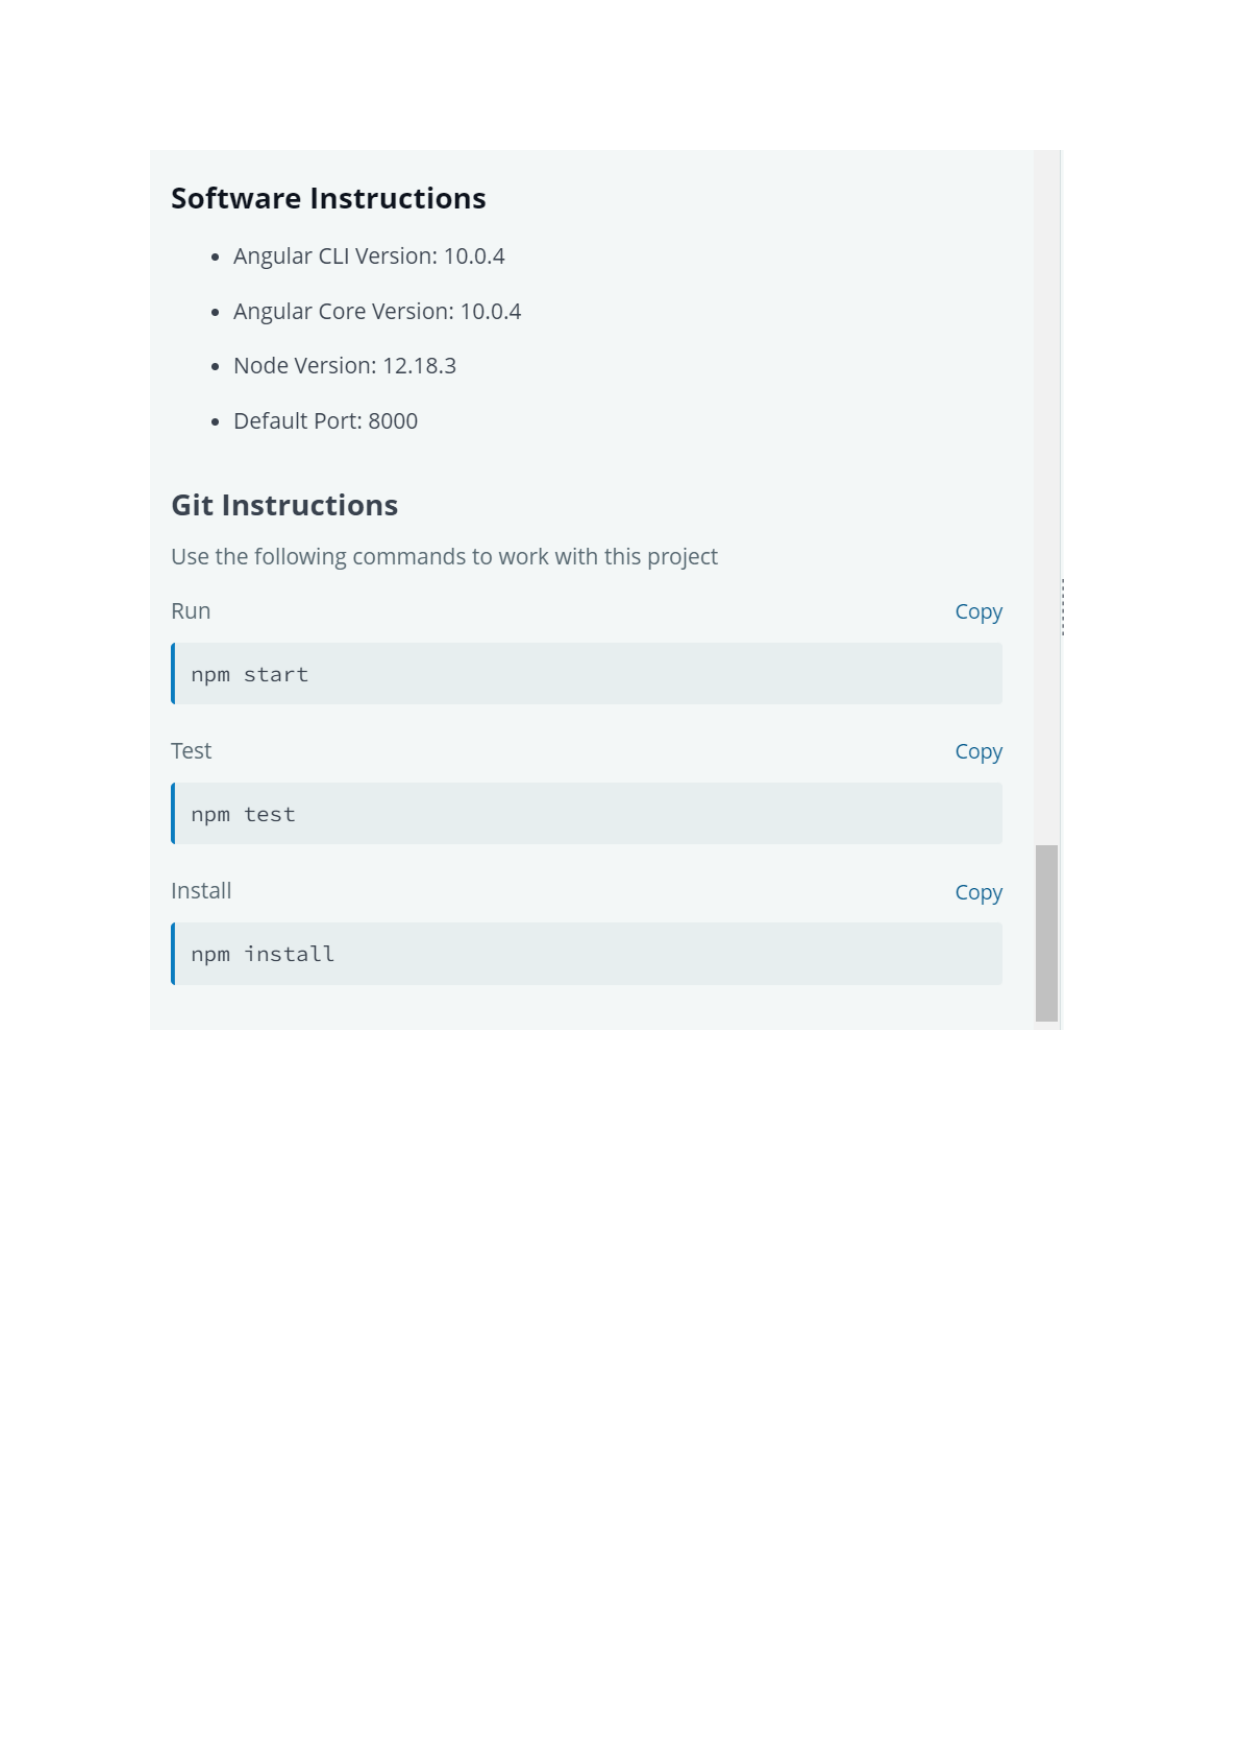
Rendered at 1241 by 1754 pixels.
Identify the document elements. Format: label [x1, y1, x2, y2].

picture [150, 150, 1064, 1030]
